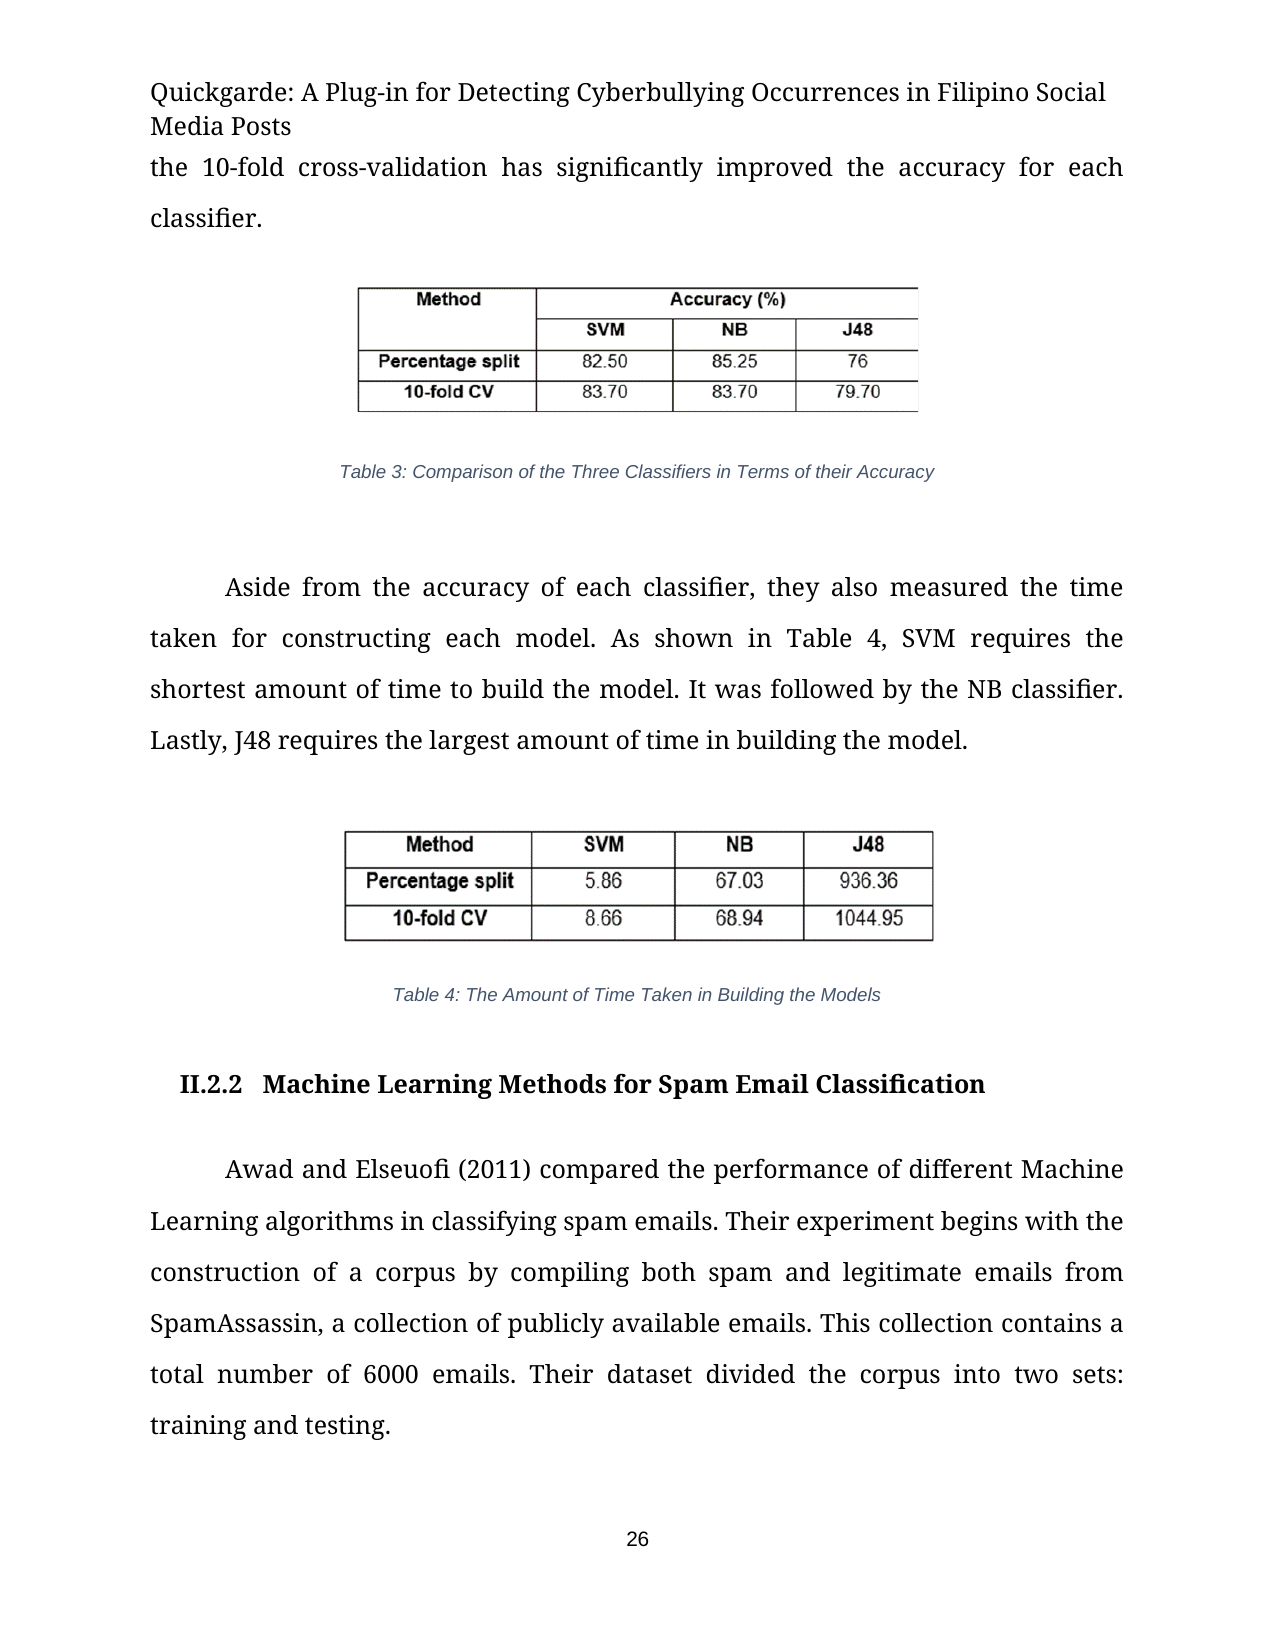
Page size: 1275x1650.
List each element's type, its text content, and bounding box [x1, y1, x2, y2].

picture [356, 283, 919, 415]
text Awad and Elseuofi (2011) compared the performance of different Machine Learning algorithms in classifying spam emails. Their experiment begins with the construction of a corpus by compiling both spam and legitimate emails from SpamAssassin, a collection of publicly available emails. This collection contains a total number of 6000 emails. Their dataset divided the corpus into two sets: training and testing. [150, 1152, 1125, 1441]
picture [337, 825, 938, 947]
subtitle Machine Learning Methods for Spam Email Classification [179, 1067, 1125, 1101]
text Aside from the accuracy of each classifier, they also measured the time taken for constructing each model. As shown in Table 4, SVM requires the shortest amount of time to build the model. It was followed by the NB classifier. Lastly, J48 requires the largest amount of time in building the model. [150, 569, 1125, 756]
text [150, 150, 1125, 235]
